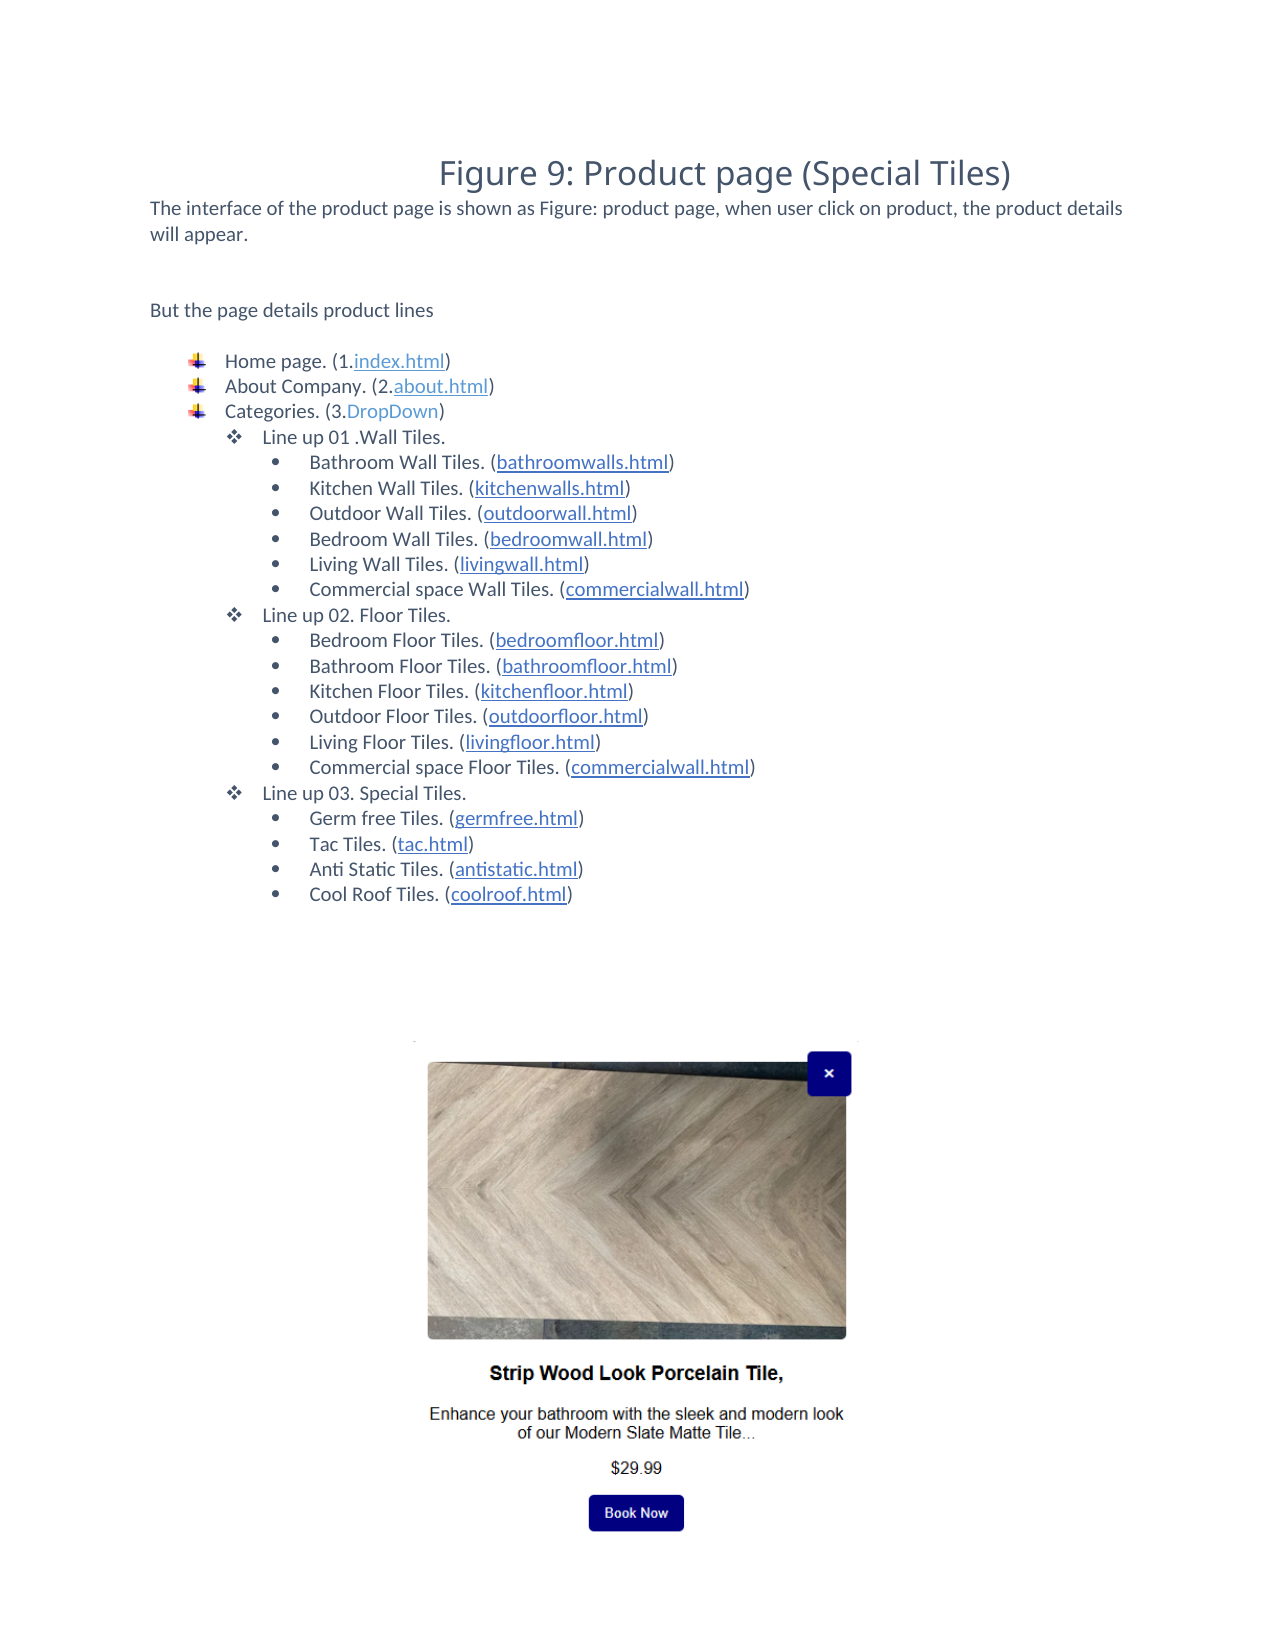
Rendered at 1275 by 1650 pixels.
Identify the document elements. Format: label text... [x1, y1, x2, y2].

list Commercial space Wall Tiles. (commercialwall.html) [272, 577, 1125, 602]
text The interface of the product page is shown as Figure: product page, when user click on product, the product details will appear. [150, 195, 1125, 246]
list Line up 03. Special Tiles. [225, 780, 1125, 805]
list Line up 02. Floor Tiles. [225, 602, 1125, 627]
list Cool Roof Tiles. (coolroof.html) [272, 882, 1125, 907]
picture [412, 1041, 858, 1541]
list Home page. (1.index.html) [187, 348, 1125, 373]
list Line up 01 .Wall Tiles. [225, 424, 1125, 449]
list Kitchen Floor Tiles. (kitchenfloor.html) [272, 678, 1125, 704]
list Germ free Tiles. (germfree.html) [272, 805, 1125, 831]
list Anti Static Tiles. (antistatic.html) [272, 856, 1125, 882]
list Bathroom Floor Tiles. (bathroomfloor.html) [272, 653, 1125, 678]
text But the page details product lines [150, 297, 1125, 322]
list Commercial space Floor Tiles. (commercialwall.html) [272, 754, 1125, 780]
list Bedroom Wall Tiles. (bedroomwall.html) [272, 526, 1125, 551]
picture [188, 402, 206, 419]
list Tac Tiles. (tac.html) [272, 831, 1125, 856]
list Living Floor Tiles. (livingfloor.html) [272, 729, 1125, 754]
list About Company. (2.about.html) [187, 373, 1125, 399]
picture [188, 351, 206, 369]
list Outdoor Wall Tiles. (outdoorwall.html) [272, 500, 1125, 526]
list Bathroom Wall Tiles. (bathroomwalls.html) [272, 449, 1125, 475]
text Figure 9: Product page (Special Tiles) [150, 150, 1125, 195]
list Living Wall Tiles. (livingwall.html) [272, 551, 1125, 577]
list Outdoor Floor Tiles. (outdoorfloor.html) [272, 704, 1125, 729]
picture [188, 376, 206, 394]
list Categories. (3.DropDown) [187, 399, 1125, 424]
list Bedroom Floor Tiles. (bedroomfloor.html) [272, 627, 1125, 653]
list Kitchen Wall Tiles. (kitchenwalls.html) [272, 475, 1125, 500]
